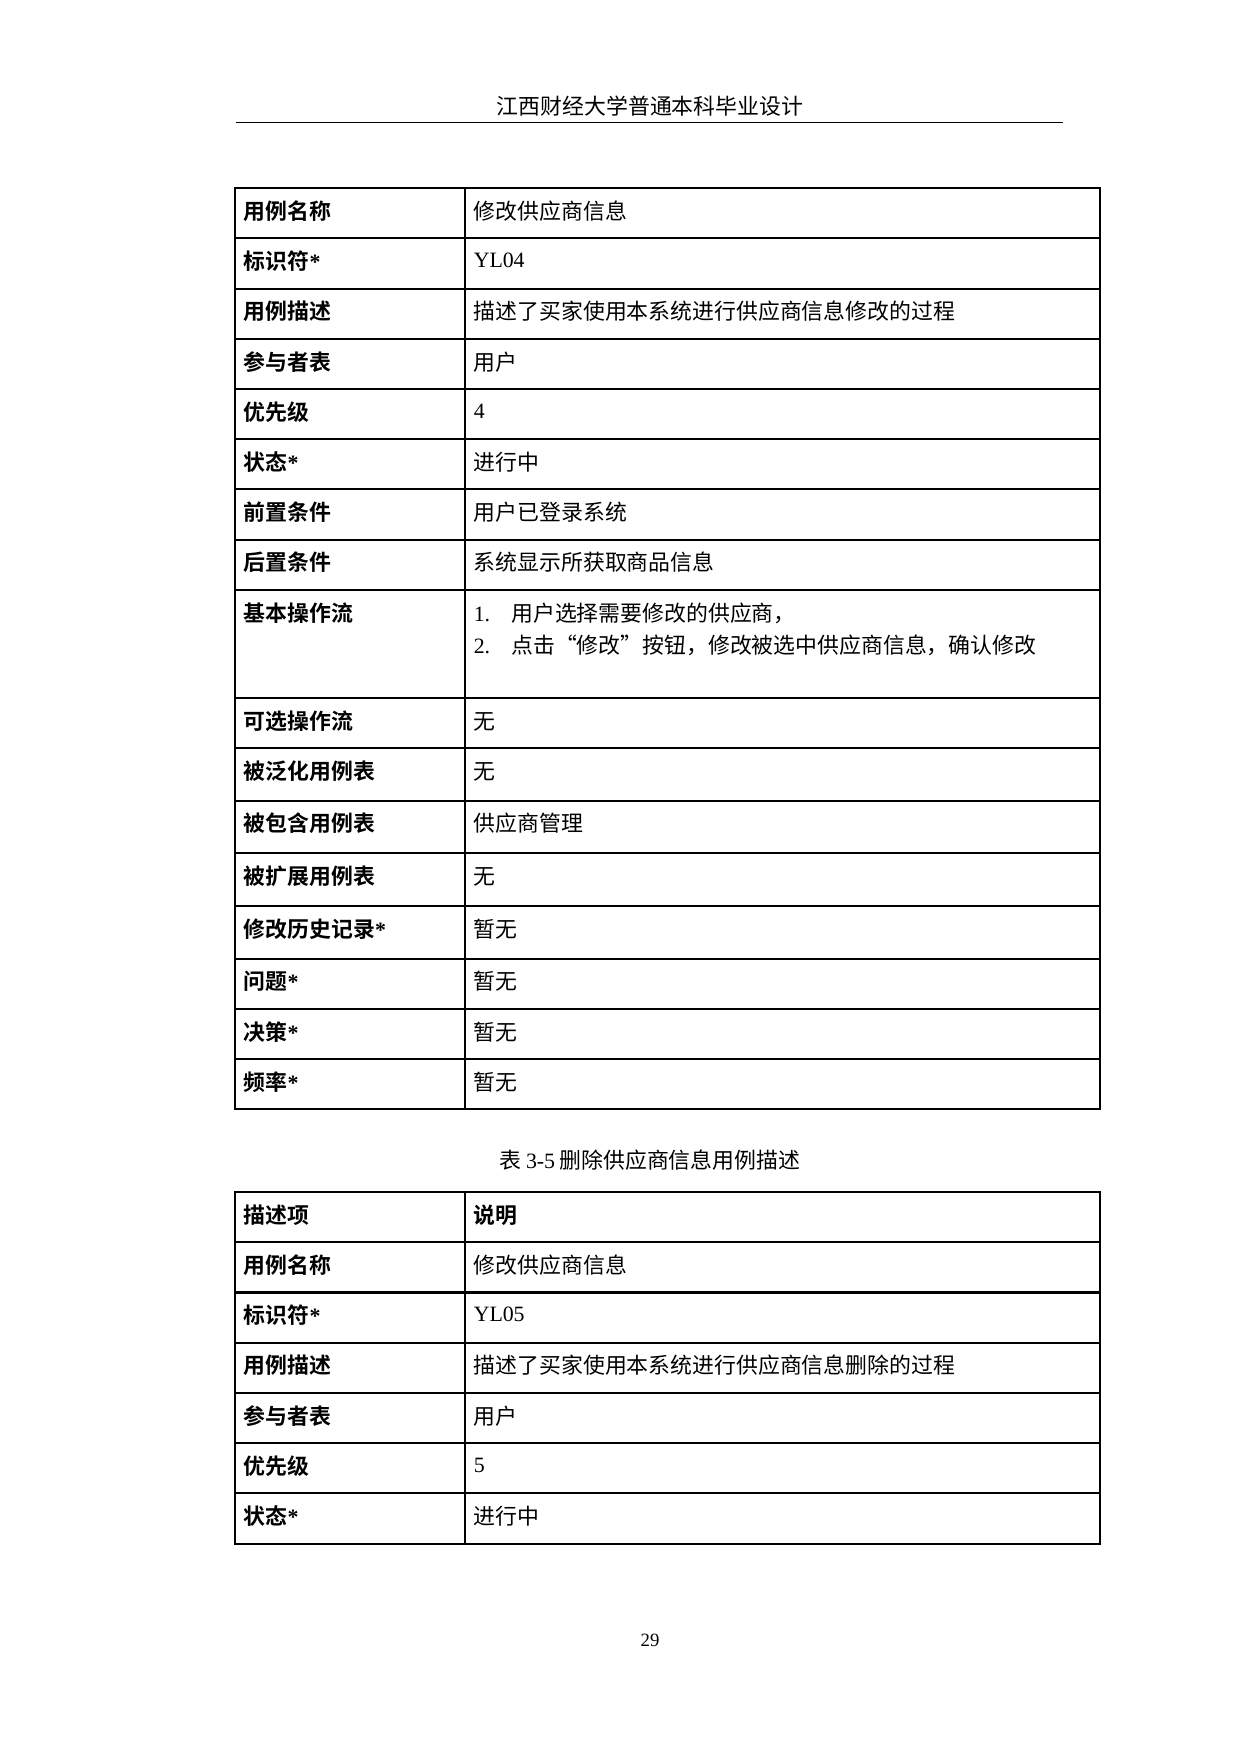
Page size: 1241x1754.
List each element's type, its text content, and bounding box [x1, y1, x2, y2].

table_cell 问题* [236, 960, 464, 1008]
text 表3-5删除供应商信息用例描述 [236, 1143, 1063, 1175]
table_cell 无 [466, 749, 1099, 800]
table_cell 无 [466, 699, 1099, 747]
table_cell 前置条件 [236, 490, 464, 538]
table_cell 修改供应商信息 [466, 189, 1099, 237]
table_cell 状态* [236, 1494, 464, 1542]
table_cell 用户选择需要修改的供应商， 点击“修改”按钮，修改被选中供应商信息，确认修改 [466, 591, 1099, 697]
table_cell 用例名称 [236, 189, 464, 237]
table_cell 进行中 [466, 440, 1099, 488]
table_cell 被泛化用例表 [236, 749, 464, 800]
table_cell 用例描述 [236, 1344, 464, 1392]
table_cell 决策* [236, 1010, 464, 1058]
table_cell 用例描述 [236, 290, 464, 338]
table_cell 暂无 [466, 907, 1099, 957]
table_cell 频率* [236, 1060, 464, 1108]
table_cell 用例名称 [236, 1243, 464, 1291]
table_cell 参与者表 [236, 340, 464, 388]
table_cell 系统显示所获取商品信息 [466, 541, 1099, 589]
table_cell 5 [466, 1444, 1099, 1492]
table_cell 描述了买家使用本系统进行供应商信息修改的过程 [466, 290, 1099, 338]
table_cell 修改历史记录* [236, 907, 464, 957]
table_header 描述项 [236, 1193, 464, 1241]
table_cell 暂无 [466, 1010, 1099, 1058]
table_cell 修改供应商信息 [466, 1243, 1099, 1291]
table_cell 优先级 [236, 390, 464, 438]
table_cell 用户 [466, 340, 1099, 388]
table_cell 被扩展用例表 [236, 854, 464, 905]
table_cell 暂无 [466, 960, 1099, 1008]
table_cell 基本操作流 [236, 591, 464, 697]
table_cell 进行中 [466, 1494, 1099, 1542]
table_header 说明 [466, 1193, 1099, 1241]
table_cell 标识符* [236, 1294, 464, 1342]
table_cell 描述了买家使用本系统进行供应商信息删除的过程 [466, 1344, 1099, 1392]
table_cell 后置条件 [236, 541, 464, 589]
table_cell 用户已登录系统 [466, 490, 1099, 538]
table_cell 暂无 [466, 1060, 1099, 1108]
table_cell 状态* [236, 440, 464, 488]
table_cell 可选操作流 [236, 699, 464, 747]
table_cell 被包含用例表 [236, 802, 464, 852]
table_cell 参与者表 [236, 1394, 464, 1442]
table_cell 4 [466, 390, 1099, 438]
table_cell YL04 [466, 239, 1099, 287]
table_cell 用户 [466, 1394, 1099, 1442]
table_cell 供应商管理 [466, 802, 1099, 852]
table_cell YL05 [466, 1294, 1099, 1342]
table_cell 优先级 [236, 1444, 464, 1492]
table_cell 无 [466, 854, 1099, 905]
table_cell 标识符* [236, 239, 464, 287]
